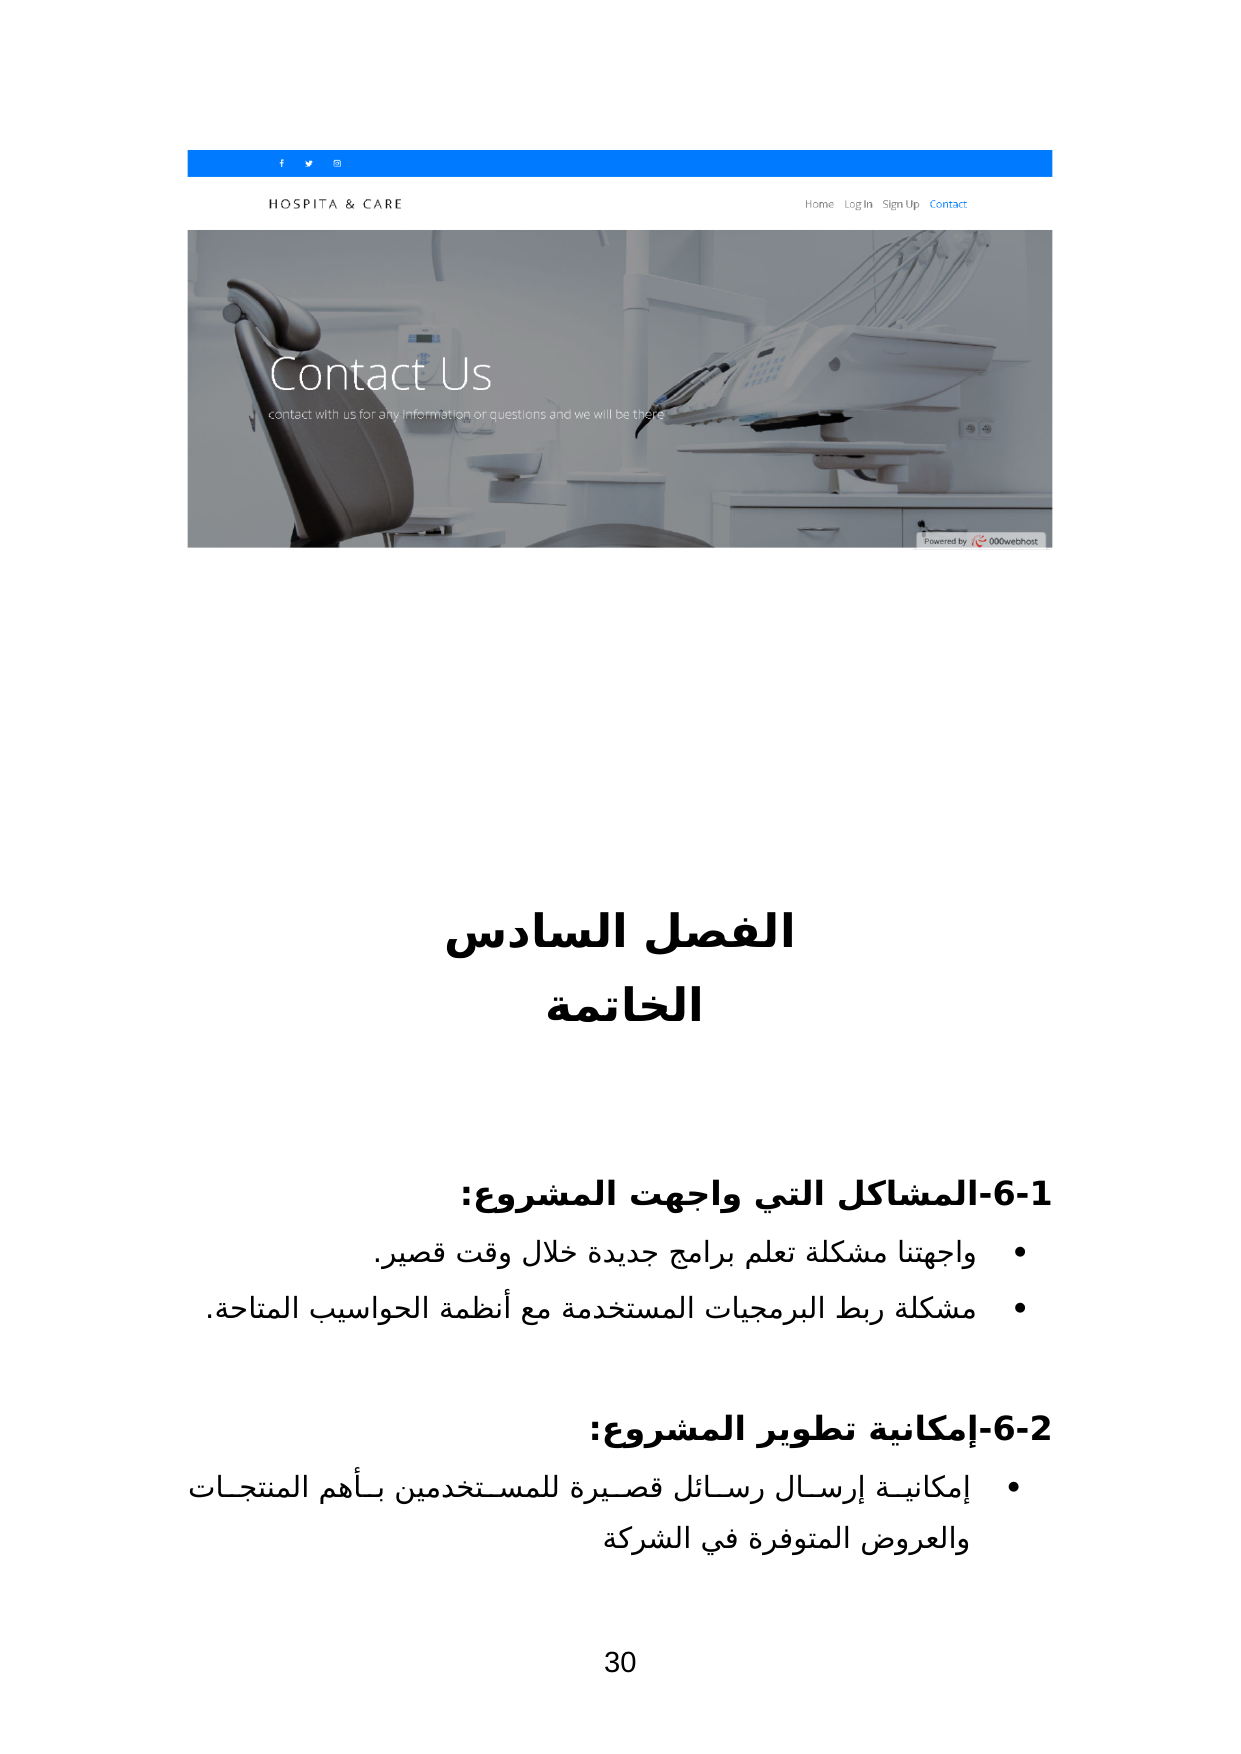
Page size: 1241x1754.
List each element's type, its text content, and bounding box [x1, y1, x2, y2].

text الفصل السادس [187, 904, 1053, 958]
list مشكلة ربط البرمجيات المستخدمة مع أنظمة الحواسيب المتاحة. [187, 1291, 1015, 1325]
picture [187, 150, 1053, 550]
text الخاتمة [187, 978, 1053, 1032]
list إمكانية إرسال رسائل قصيرة للمستخدمين بأهم المنتجات والعروض المتوفرة في الشركة [187, 1471, 1008, 1555]
text 6-1-المشاكل التي واجهت المشروع: [187, 1174, 1053, 1213]
text 6-2-إمكانية تطوير المشروع: [187, 1409, 1053, 1448]
list واجهتنا مشكلة تعلم برامج جديدة خلال وقت قصير. [187, 1236, 1015, 1270]
